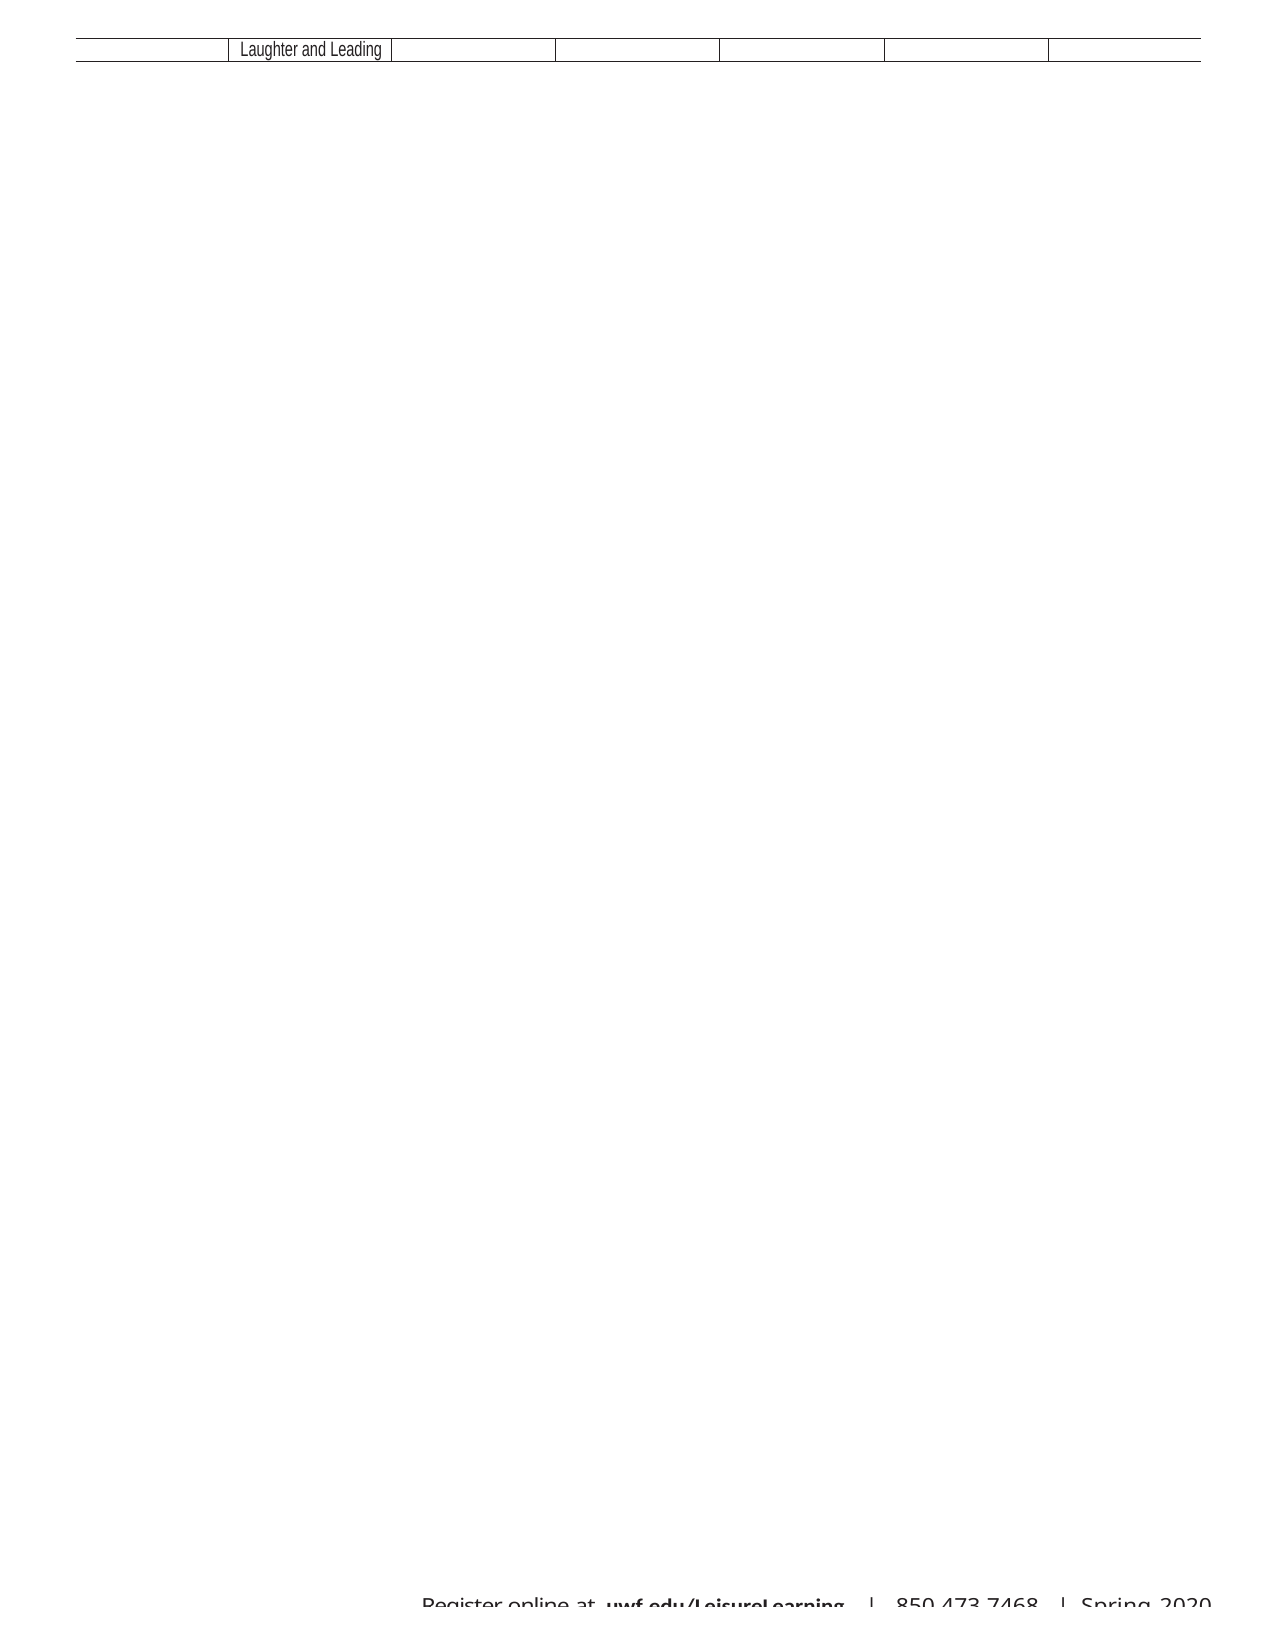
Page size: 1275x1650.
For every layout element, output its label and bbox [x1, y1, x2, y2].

table_cell [229, 39, 391, 61]
table_cell [720, 39, 884, 61]
table_cell [1049, 39, 1201, 61]
table_cell [76, 39, 228, 61]
table_cell [556, 39, 719, 61]
table_cell [885, 39, 1048, 61]
table_cell [392, 39, 555, 61]
